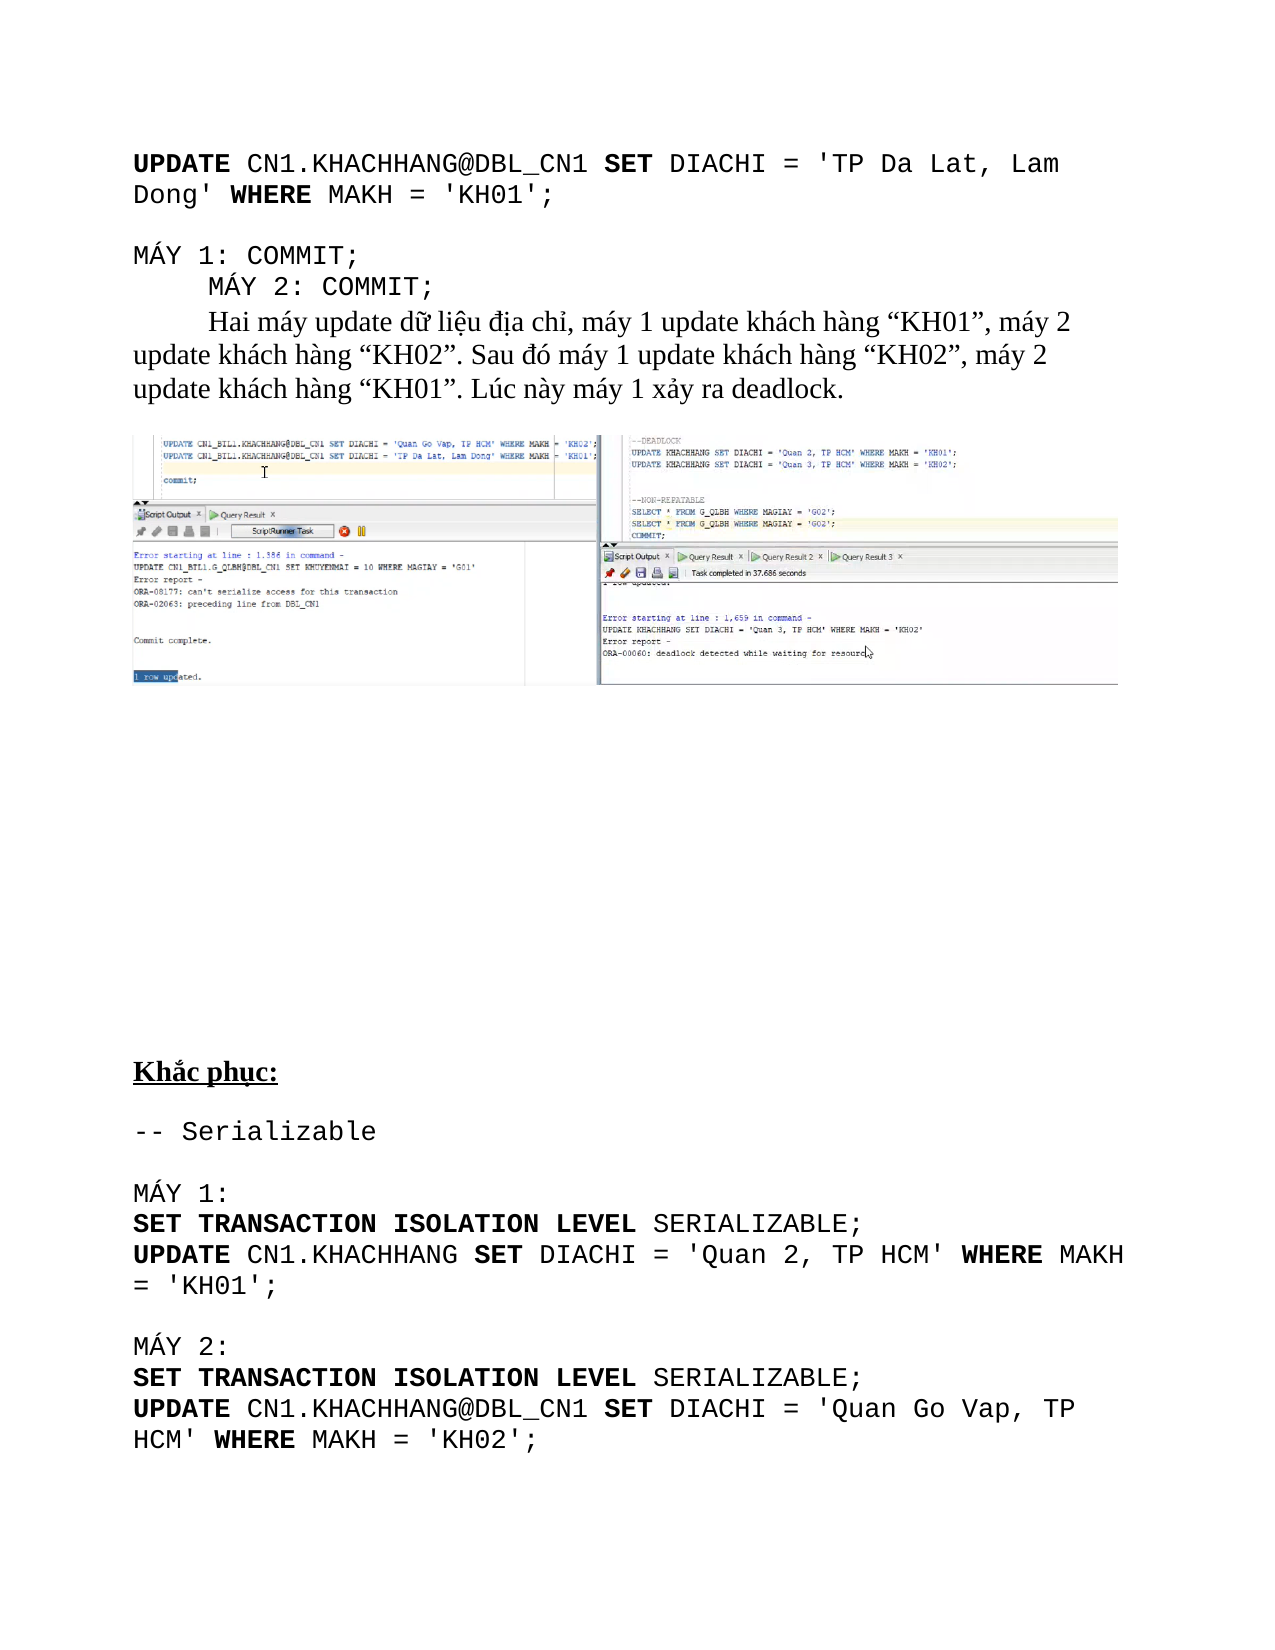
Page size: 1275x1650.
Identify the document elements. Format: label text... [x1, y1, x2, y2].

text SET TRANSACTION ISOLATION LEVEL SERIALIZABLE; [133, 1210, 1125, 1241]
picture [132, 435, 1125, 686]
list MÁY 2: COMMIT; [133, 273, 1125, 304]
text MÁY 2: [133, 1333, 1125, 1364]
text Khắc phục: [133, 1054, 1125, 1087]
text MÁY 1: [133, 1179, 1125, 1210]
text -- Serializable [133, 1118, 1125, 1149]
text UPDATE CN1.KHACHHANG@DBL_CN1 SET DIACHI = 'TP Da Lat, Lam Dong' WHERE MAKH = 'KH01'; [133, 150, 1125, 211]
text UPDATE CN1.KHACHHANG@DBL_CN1 SET DIACHI = 'Quan Go Vap, TP HCM' WHERE MAKH = 'KH02'; [133, 1395, 1125, 1456]
text UPDATE CN1.KHACHHANG SET DIACHI = 'Quan 2, TP HCM' WHERE MAKH = 'KH01'; [133, 1241, 1125, 1302]
text SET TRANSACTION ISOLATION LEVEL SERIALIZABLE; [133, 1364, 1125, 1395]
text Hai máy update dữ liệu địa chỉ, máy 1 update khách hàng “KH01”, máy 2 update khách hàng “KH02”. Sau đó máy 1 update khách hàng “KH02”, máy 2 update khách hàng “KH01”. Lúc này máy 1 xảy ra deadlock. [133, 304, 1125, 404]
text MÁY 1: COMMIT; [133, 242, 1125, 273]
